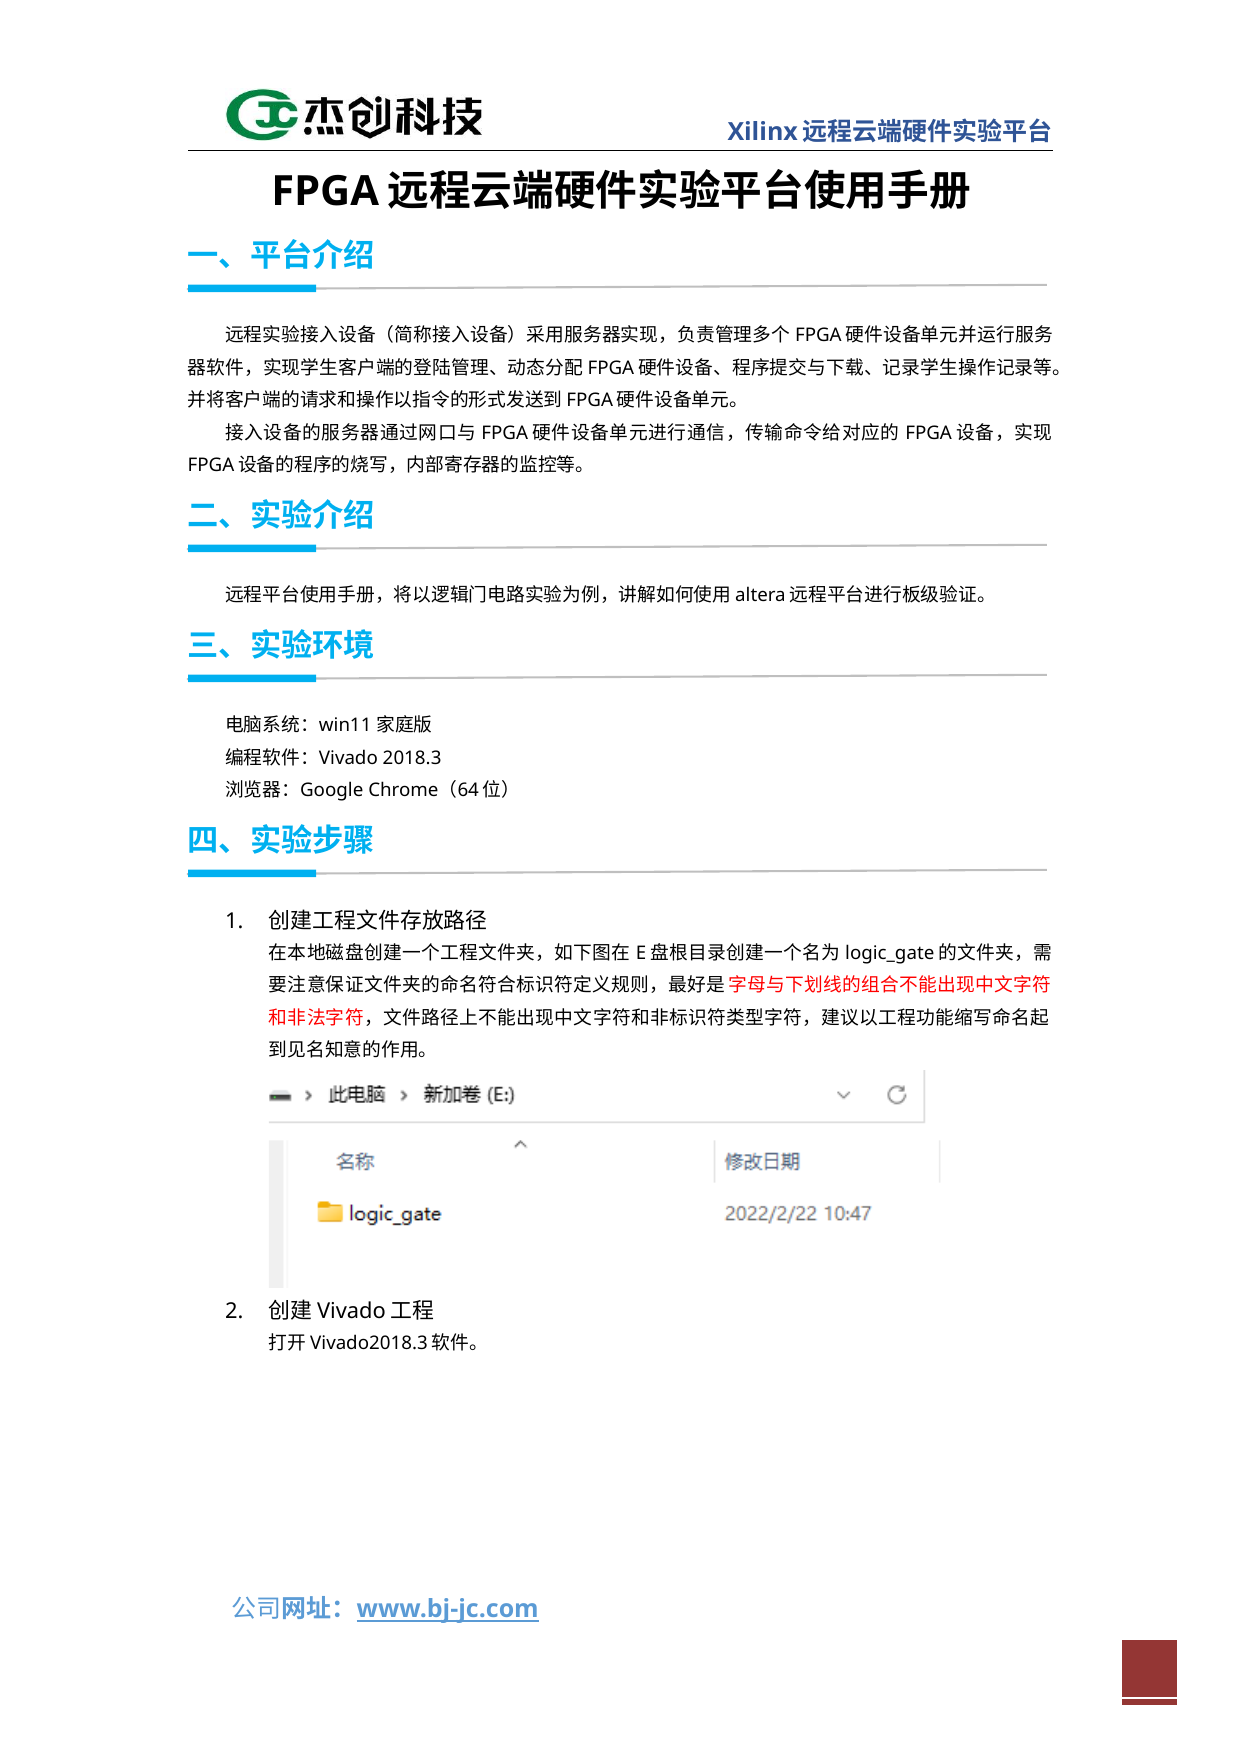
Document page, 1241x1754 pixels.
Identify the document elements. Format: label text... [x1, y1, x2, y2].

text 编程软件：Vivado 2018.3 [187, 740, 1053, 772]
text 浏览器：Google Chrome（64位） [187, 772, 1053, 805]
text FPGA远程云端硬件实验平台使用手册 [187, 155, 1053, 220]
picture [268, 1070, 941, 1288]
text 接入设备的服务器通过网口与FPGA硬件设备单元进行通信，传输命令给对应的FPGA设备，实现FPGA设备的程序的烧写，内部寄存器的监控等。 [187, 415, 1053, 480]
text 打开Vivado2018.3软件。 [269, 1325, 1053, 1357]
picture [225, 88, 483, 141]
text 三、实验环境 [187, 610, 1053, 675]
list 创建工程文件存放路径 [225, 902, 1053, 935]
text 远程平台使用手册，将以逻辑门电路实验为例，讲解如何使用altera远程平台进行板级验证。 [187, 577, 1053, 610]
text 电脑系统：win11 家庭版 [187, 707, 1053, 740]
text 一、平台介绍 [187, 220, 1053, 285]
text 在本地磁盘创建一个工程文件夹，如下图在E盘根目录创建一个名为logic_gate的文件夹，需要注意保证文件夹的命名符合标识符定义规则，最好是字母与下划线的组合不能出现中文字符和非法字符，文件路径上不能出现中文字符和非标识符类型字符，建议以工程功能缩写命名起到见名知意的作用。 [269, 935, 1053, 1065]
list 创建Vivado工程 [225, 1292, 1053, 1325]
text 远程实验接入设备（简称接入设备）采用服务器实现，负责管理多个FPGA硬件设备单元并运行服务器软件，实现学生客户端的登陆管理、动态分配FPGA硬件设备、程序提交与下载、记录学生操作记录等。并将客户端的请求和操作以指令的形式发送到FPGA硬件设备单元。 [187, 317, 1053, 415]
text 四、实验步骤 [187, 805, 1053, 870]
text 二、实验介绍 [187, 480, 1053, 545]
